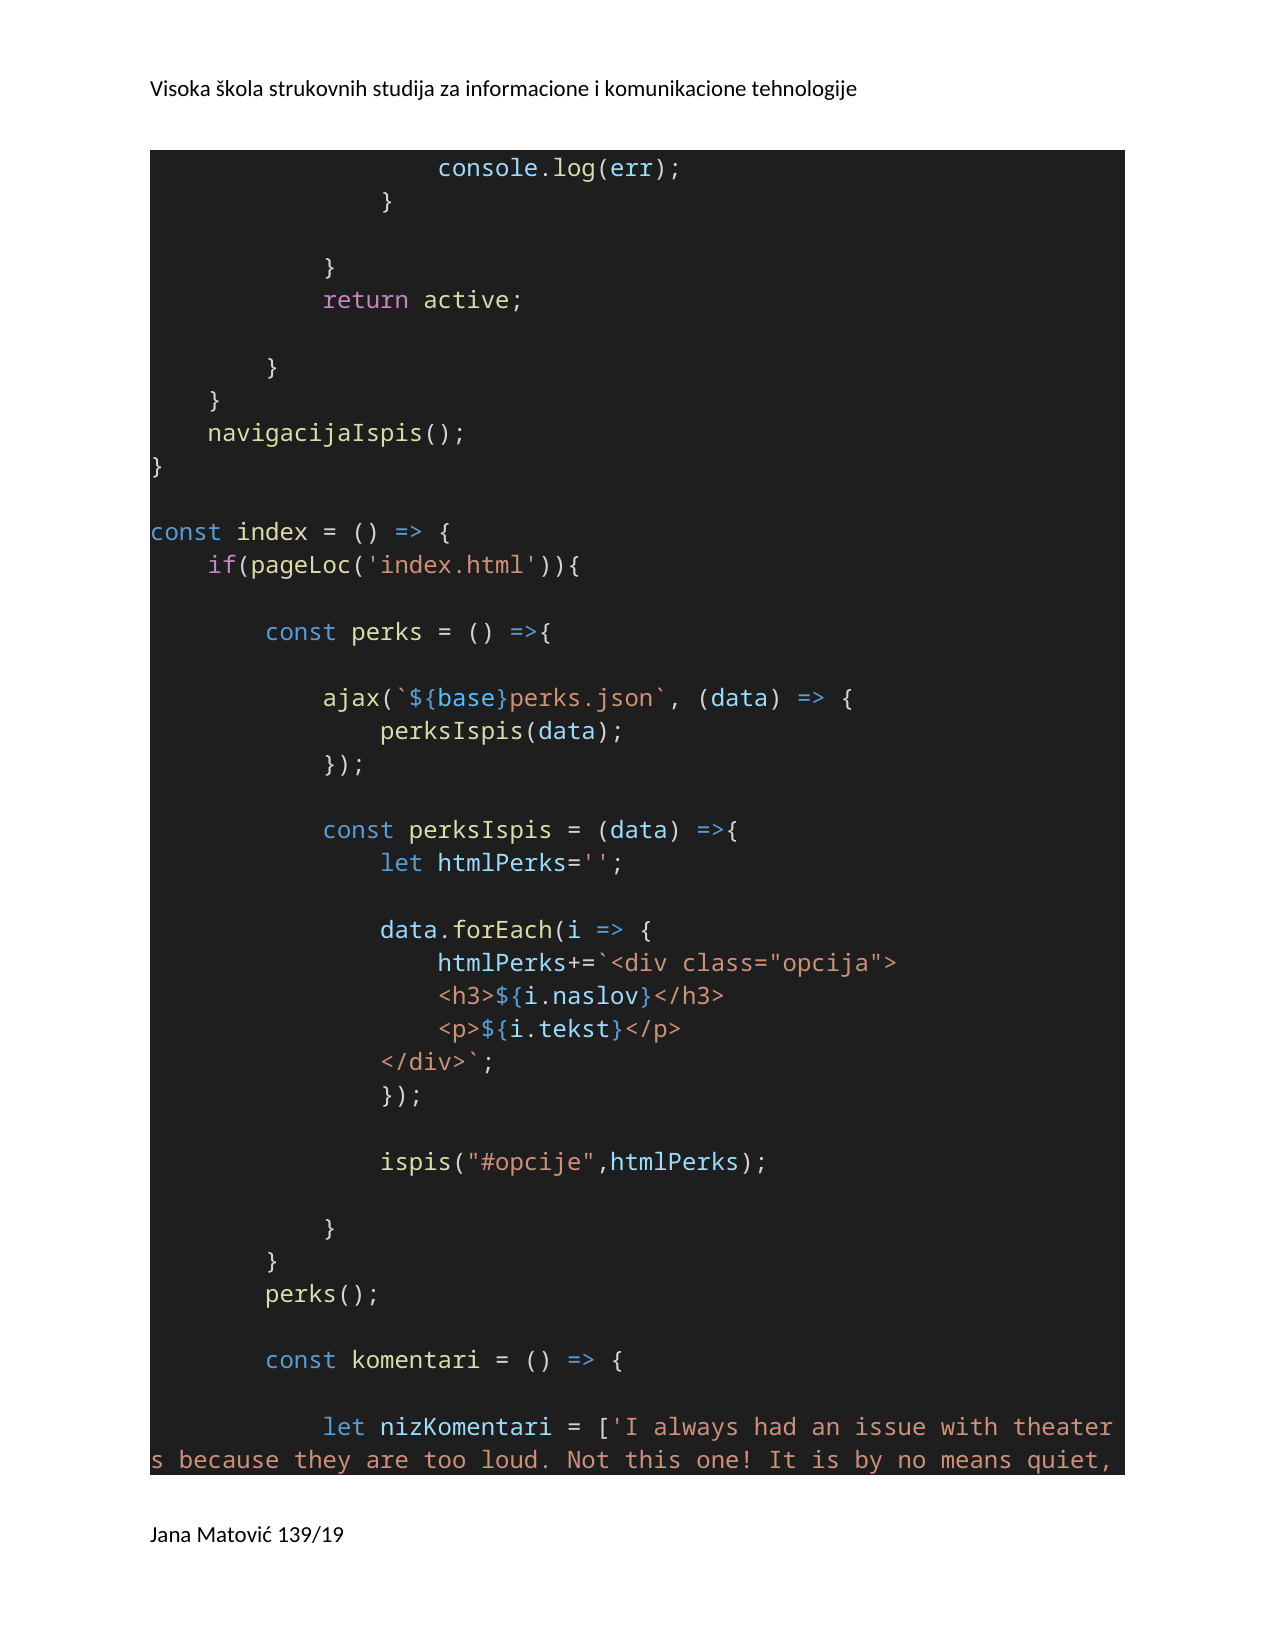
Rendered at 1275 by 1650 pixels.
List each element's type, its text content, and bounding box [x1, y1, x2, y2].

text perksIspis(data); [150, 713, 1125, 746]
text return active; [150, 282, 1125, 316]
text console.log(err); [150, 150, 1125, 183]
text htmlPerks+=`<div class="opcija"> [150, 945, 1125, 978]
text } [150, 183, 1125, 216]
text }); [150, 1077, 1125, 1111]
text ajax(`${base}perks.json`, (data) => { [150, 680, 1125, 713]
text let htmlPerks=''; [150, 846, 1125, 879]
text const index = () => { [150, 514, 1125, 547]
text data.forEach(i => { [150, 912, 1125, 945]
text const komentari = () => { [150, 1342, 1125, 1376]
text } [150, 349, 1125, 382]
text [150, 1409, 1125, 1475]
text } [150, 448, 1125, 481]
text <p>${i.tekst}</p> [150, 1011, 1125, 1044]
text const perks = () =>{ [150, 614, 1125, 647]
text } [150, 382, 1125, 415]
text } [150, 1243, 1125, 1276]
text navigacijaIspis(); [150, 415, 1125, 448]
text <h3>${i.naslov}</h3> [150, 978, 1125, 1011]
text }); [150, 746, 1125, 779]
text perks(); [150, 1276, 1125, 1309]
text const perksIspis = (data) =>{ [150, 812, 1125, 846]
text if(pageLoc('index.html')){ [150, 547, 1125, 581]
text } [150, 1210, 1125, 1243]
text </div>`; [150, 1044, 1125, 1077]
text ispis("#opcije",htmlPerks); [150, 1144, 1125, 1177]
text } [150, 249, 1125, 282]
